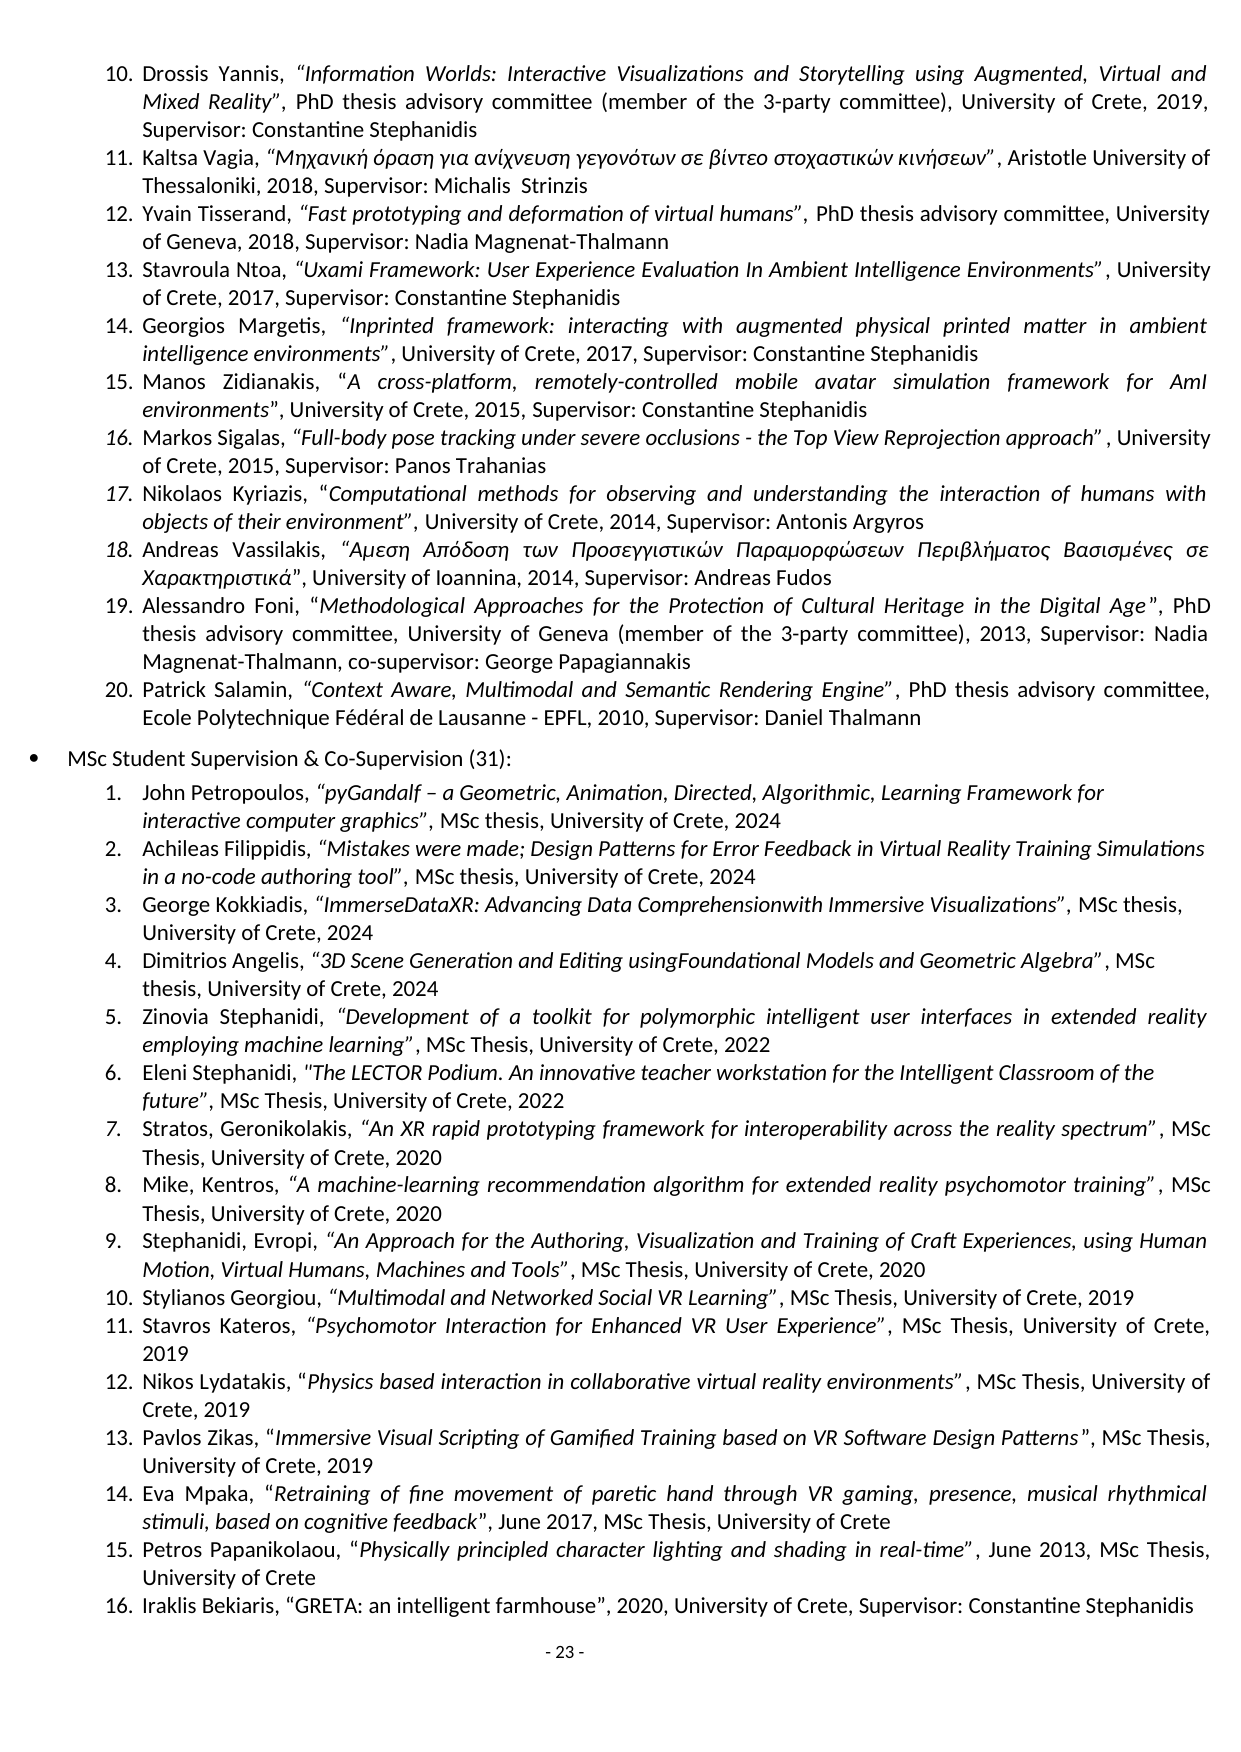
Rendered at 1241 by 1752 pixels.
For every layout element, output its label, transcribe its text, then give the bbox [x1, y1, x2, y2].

list Manos Zidianakis, “A cross-platform, remotely-controlled mobile avatar simulation framework for AmI environments”, University of Crete, 2015, Supervisor: Constantine Stephanidis [104, 367, 1211, 423]
list Nikos Lydatakis, “Physics based interaction in collaborative virtual reality environments”, MSc Thesis, University of Crete, 2019 [104, 1367, 1211, 1423]
list Kaltsa Vagia, “Μηχανική όραση για ανίχνευση γεγονότων σε βίντεο στοχαστικών κινήσεων”, Aristotle University of Thessaloniki, 2018, Supervisor: Μichalis Strinzis [104, 143, 1211, 199]
list Stylianos Georgiou, “Multimodal and Networked Social VR Learning”, MSc Thesis, University of Crete, 2019 [104, 1283, 1211, 1311]
list Markos Sigalas, “Full-body pose tracking under severe occlusions - the Top View Reprojection approach”, University of Crete, 2015, Supervisor: Panos Trahanias [104, 423, 1211, 479]
list Georgios Margetis, “Inprinted framework: interacting with augmented physical printed matter in ambient intelligence environments”, University of Crete, 2017, Supervisor: Constantine Stephanidis [104, 311, 1211, 367]
list Pavlos Zikas, “Immersive Visual Scripting of Gamified Training based on VR Software Design Patterns”, MSc Thesis, University of Crete, 2019 [104, 1423, 1211, 1479]
list MSc Student Supervision & Co-Supervision (31): [30, 744, 1211, 772]
list Dimitrios Angelis, “3D Scene Generation and Editing usingFoundational Models and Geometric Algebra”, MSc thesis, University of Crete, 2024 [104, 946, 1211, 1002]
list Stavroula Ntoa, “Uxami Framework: User Experience Evaluation In Ambient Intelligence Environments”, University of Crete, 2017, Supervisor: Constantine Stephanidis [104, 255, 1211, 311]
list Zinovia Stephanidi, “Development of a toolkit for polymorphic intelligent user interfaces in extended reality employing machine learning”, MSc Thesis, University of Crete, 2022 [104, 1002, 1211, 1058]
list Achileas Filippidis, “Mistakes were made; Design Patterns for Error Feedback in Virtual Reality Training Simulations in a no-code authoring tool”, MSc thesis, University of Crete, 2024 [104, 834, 1211, 890]
list Petros Papanikolaou, “Physically principled character lighting and shading in real-time”, June 2013, MSc Thesis, University of Crete [104, 1535, 1211, 1591]
list Eva Mpaka, “Retraining of fine movement of paretic hand through VR gaming, presence, musical rhythmical stimuli, based on cognitive feedback”, June 2017, MSc Thesis, University of Crete [104, 1479, 1211, 1535]
list Stratos, Geronikolakis, “An XR rapid prototyping framework for interoperability across the reality spectrum”, MSc Thesis, University of Crete, 2020 [104, 1114, 1211, 1171]
list Stavros Kateros, “Psychomotor Interaction for Enhanced VR User Experience”, MSc Thesis, University of Crete, 2019 [104, 1311, 1211, 1367]
list Stephanidi, Evropi, “An Approach for the Authoring, Visualization and Training of Craft Experiences, using Human Motion, Virtual Humans, Machines and Tools”, MSc Thesis, University of Crete, 2020 [104, 1227, 1211, 1283]
list Yvain Tisserand, “Fast prototyping and deformation of virtual humans”, PhD thesis advisory committee, University of Geneva, 2018, Supervisor: Nadia Magnenat-Thalmann [104, 199, 1211, 255]
list Nikolaos Kyriazis, “Computational methods for observing and understanding the interaction of humans with objects of their environment”, University of Crete, 2014, Supervisor: Antonis Argyros [104, 479, 1211, 535]
list Patrick Salamin, “Context Aware, Multimodal and Semantic Rendering Engine”, PhD thesis advisory committee, Ecole Polytechnique Fédéral de Lausanne - EPFL, 2010, Supervisor: Daniel Thalmann [104, 676, 1211, 732]
list George Kokkiadis, “ImmerseDataXR: Advancing Data Comprehensionwith Immersive Visualizations”, MSc thesis, University of Crete, 2024 [104, 890, 1211, 946]
list Mike, Kentros, “A machine-learning recommendation algorithm for extended reality psychomotor training”, MSc Thesis, University of Crete, 2020 [104, 1171, 1211, 1227]
list Eleni Stephanidi, "The LECTOR Podium. An innovative teacher workstation for the Intelligent Classroom of the future”, MSc Thesis, University of Crete, 2022 [104, 1058, 1211, 1114]
list Iraklis Bekiaris, “GRETA: an intelligent farmhouse”, 2020, University of Crete, Supervisor: Constantine Stephanidis [104, 1591, 1211, 1619]
list Drossis Yannis, “Information Worlds: Interactive Visualizations and Storytelling using Augmented, Virtual and Mixed Reality”, PhD thesis advisory committee (member of the 3-party committee), University of Crete, 2019, Supervisor: Constantine Stephanidis [104, 59, 1211, 143]
list John Petropoulos, “pyGandalf – a Geometric, Animation, Directed, Algorithmic, Learning Framework for interactive computer graphics”, MSc thesis, University of Crete, 2024 [104, 778, 1211, 834]
list Andreas Vassilakis, “Αμεση Απόδοση των Προσεγγιστικών Παραμορφώσεων Περιβλήματος Βασισμένες σε Χαρακτηριστικά”, University of Ioannina, 2014, Supervisor: Andreas Fudos [104, 535, 1211, 591]
list Alessandro Foni, “Methodological Approaches for the Protection of Cultural Heritage in the Digital Age”, PhD thesis advisory committee, University of Geneva (member of the 3-party committee), 2013, Supervisor: Nadia Magnenat-Thalmann, co-supervisor: George Papagiannakis [104, 591, 1211, 676]
